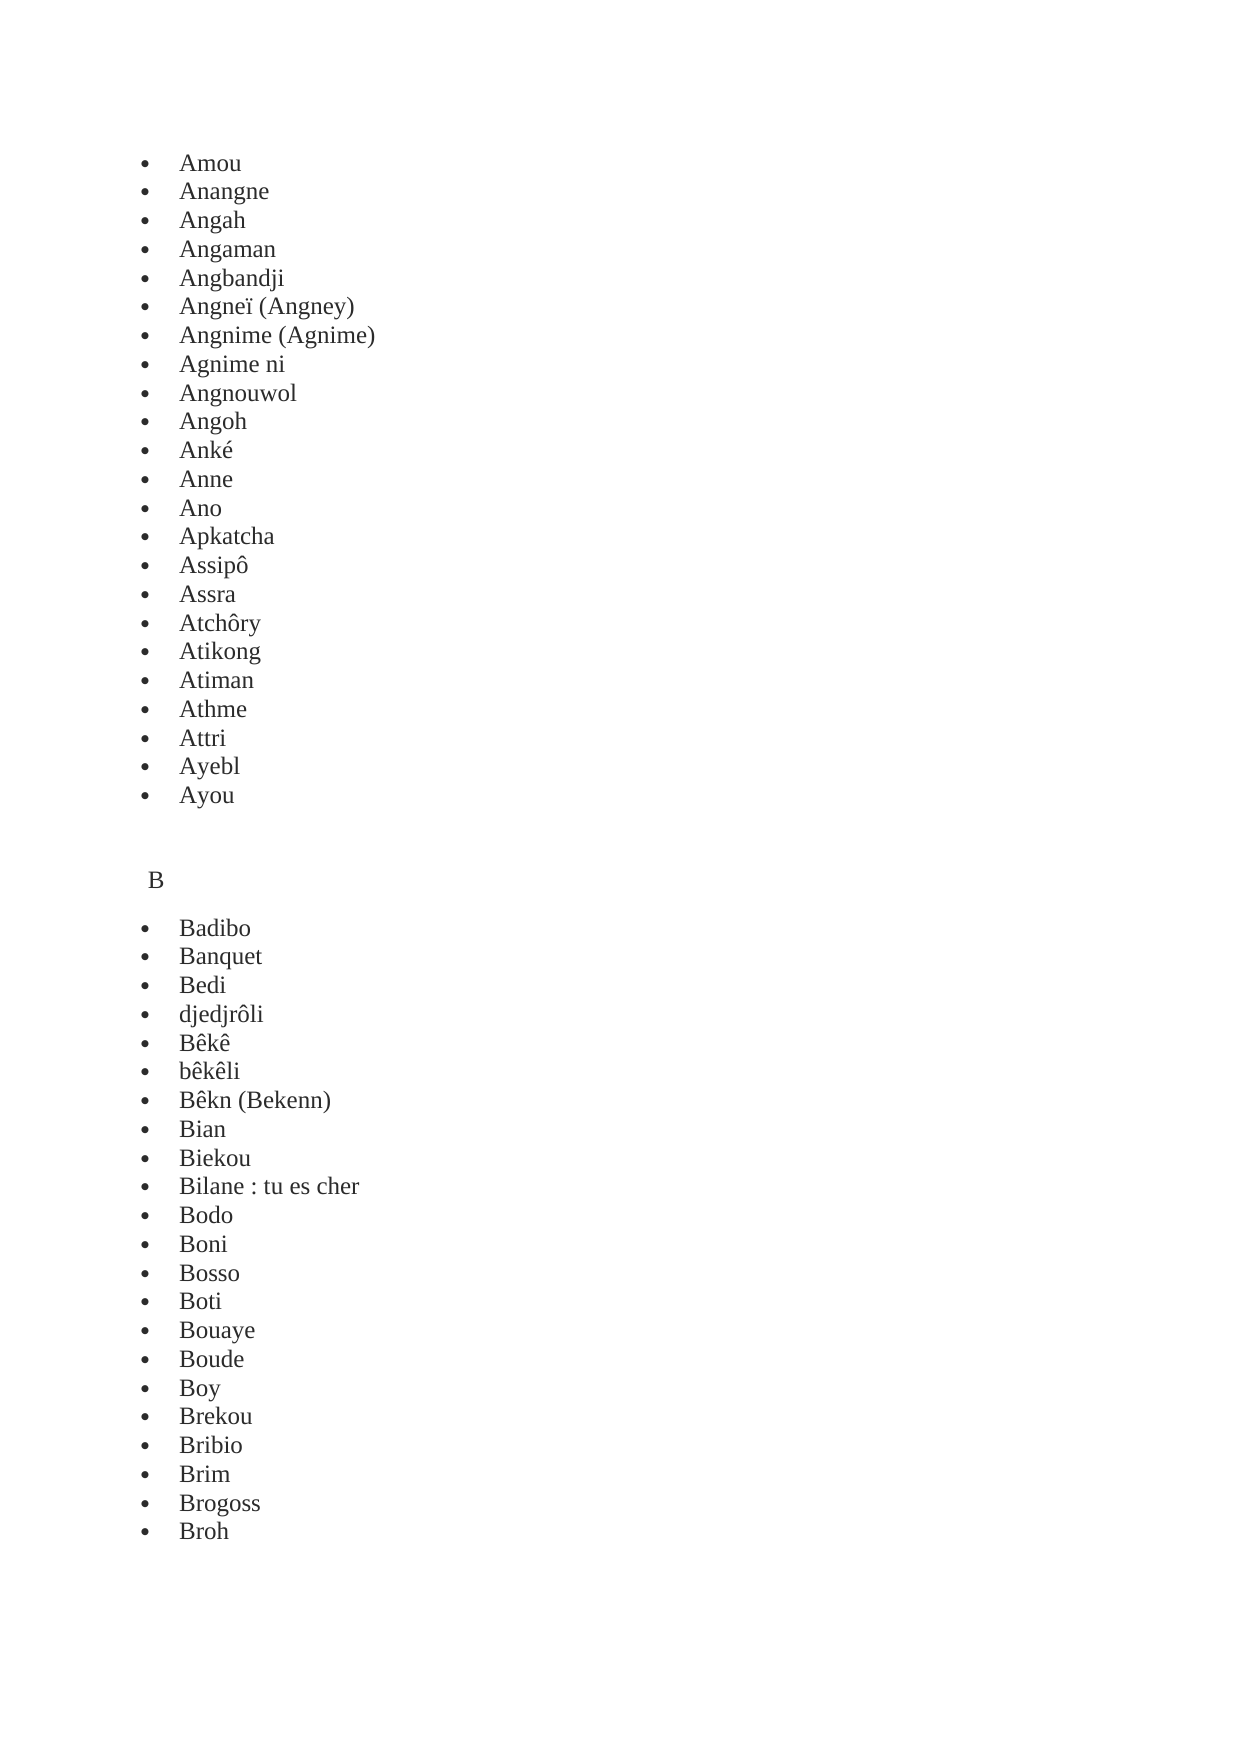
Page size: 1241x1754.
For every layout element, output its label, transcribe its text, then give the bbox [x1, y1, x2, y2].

list Amou [141, 148, 1093, 176]
list Angneï (Angney) [141, 291, 1093, 320]
list Bosso [141, 1258, 1093, 1286]
list Bian [141, 1114, 1093, 1143]
list Atchôry [141, 608, 1093, 636]
list djedjrôli [141, 999, 1093, 1028]
list Brogoss [141, 1488, 1093, 1516]
list Apkatcha [141, 521, 1093, 550]
list Angoh [141, 406, 1093, 435]
list Agnime ni [141, 349, 1093, 378]
list Ayebl [141, 751, 1093, 780]
list Broh [141, 1516, 1093, 1545]
list Bêkn (Bekenn) [141, 1085, 1093, 1114]
list Banquet [141, 941, 1093, 970]
list Anangne [141, 176, 1093, 205]
list Assra [141, 579, 1093, 608]
list Assipô [141, 550, 1093, 579]
list Brekou [141, 1401, 1093, 1430]
list Anké [141, 435, 1093, 464]
list Bedi [141, 970, 1093, 999]
list Bêkê [141, 1028, 1093, 1056]
list Boti [141, 1286, 1093, 1315]
list Atiman [141, 665, 1093, 694]
list Badibo [141, 913, 1093, 941]
list Bodo [141, 1200, 1093, 1229]
list Boni [141, 1229, 1093, 1258]
list Angnime (Agnime) [141, 320, 1093, 349]
list Atikong [141, 636, 1093, 665]
list Athme [141, 694, 1093, 723]
list Bouaye [141, 1315, 1093, 1344]
list bêkêli [141, 1056, 1093, 1085]
list Attri [141, 723, 1093, 751]
list Biekou [141, 1143, 1093, 1171]
list Angah [141, 205, 1093, 234]
list Angaman [141, 234, 1093, 263]
list Angnouwol [141, 378, 1093, 406]
text B [148, 865, 1093, 894]
list Ano [141, 493, 1093, 521]
list Bilane : tu es cher [141, 1171, 1093, 1200]
list Angbandji [141, 263, 1093, 291]
list Anne [141, 464, 1093, 493]
list Boy [141, 1373, 1093, 1401]
list Bribio [141, 1430, 1093, 1459]
list Brim [141, 1459, 1093, 1488]
list Ayou [141, 780, 1093, 809]
list Boude [141, 1344, 1093, 1373]
